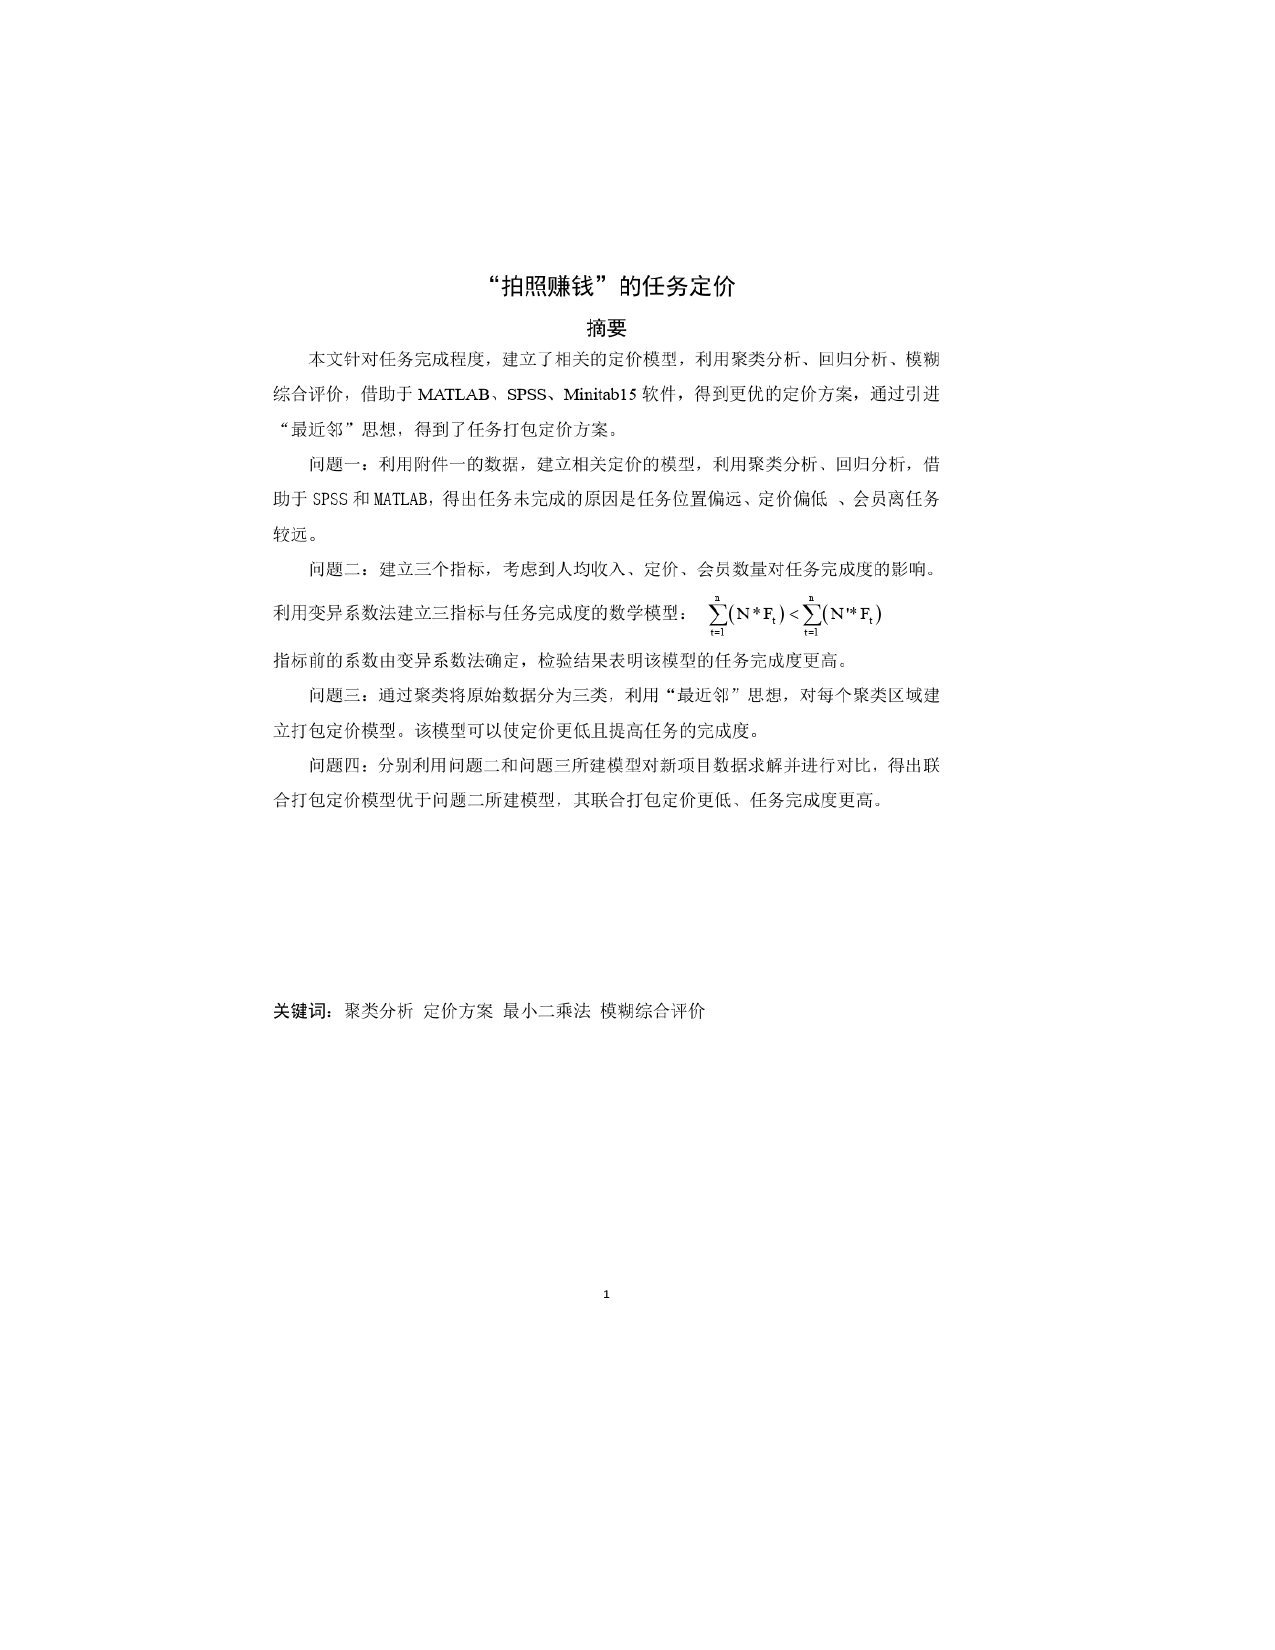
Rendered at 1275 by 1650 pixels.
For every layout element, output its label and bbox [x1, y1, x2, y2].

picture [168, 153, 1044, 1391]
